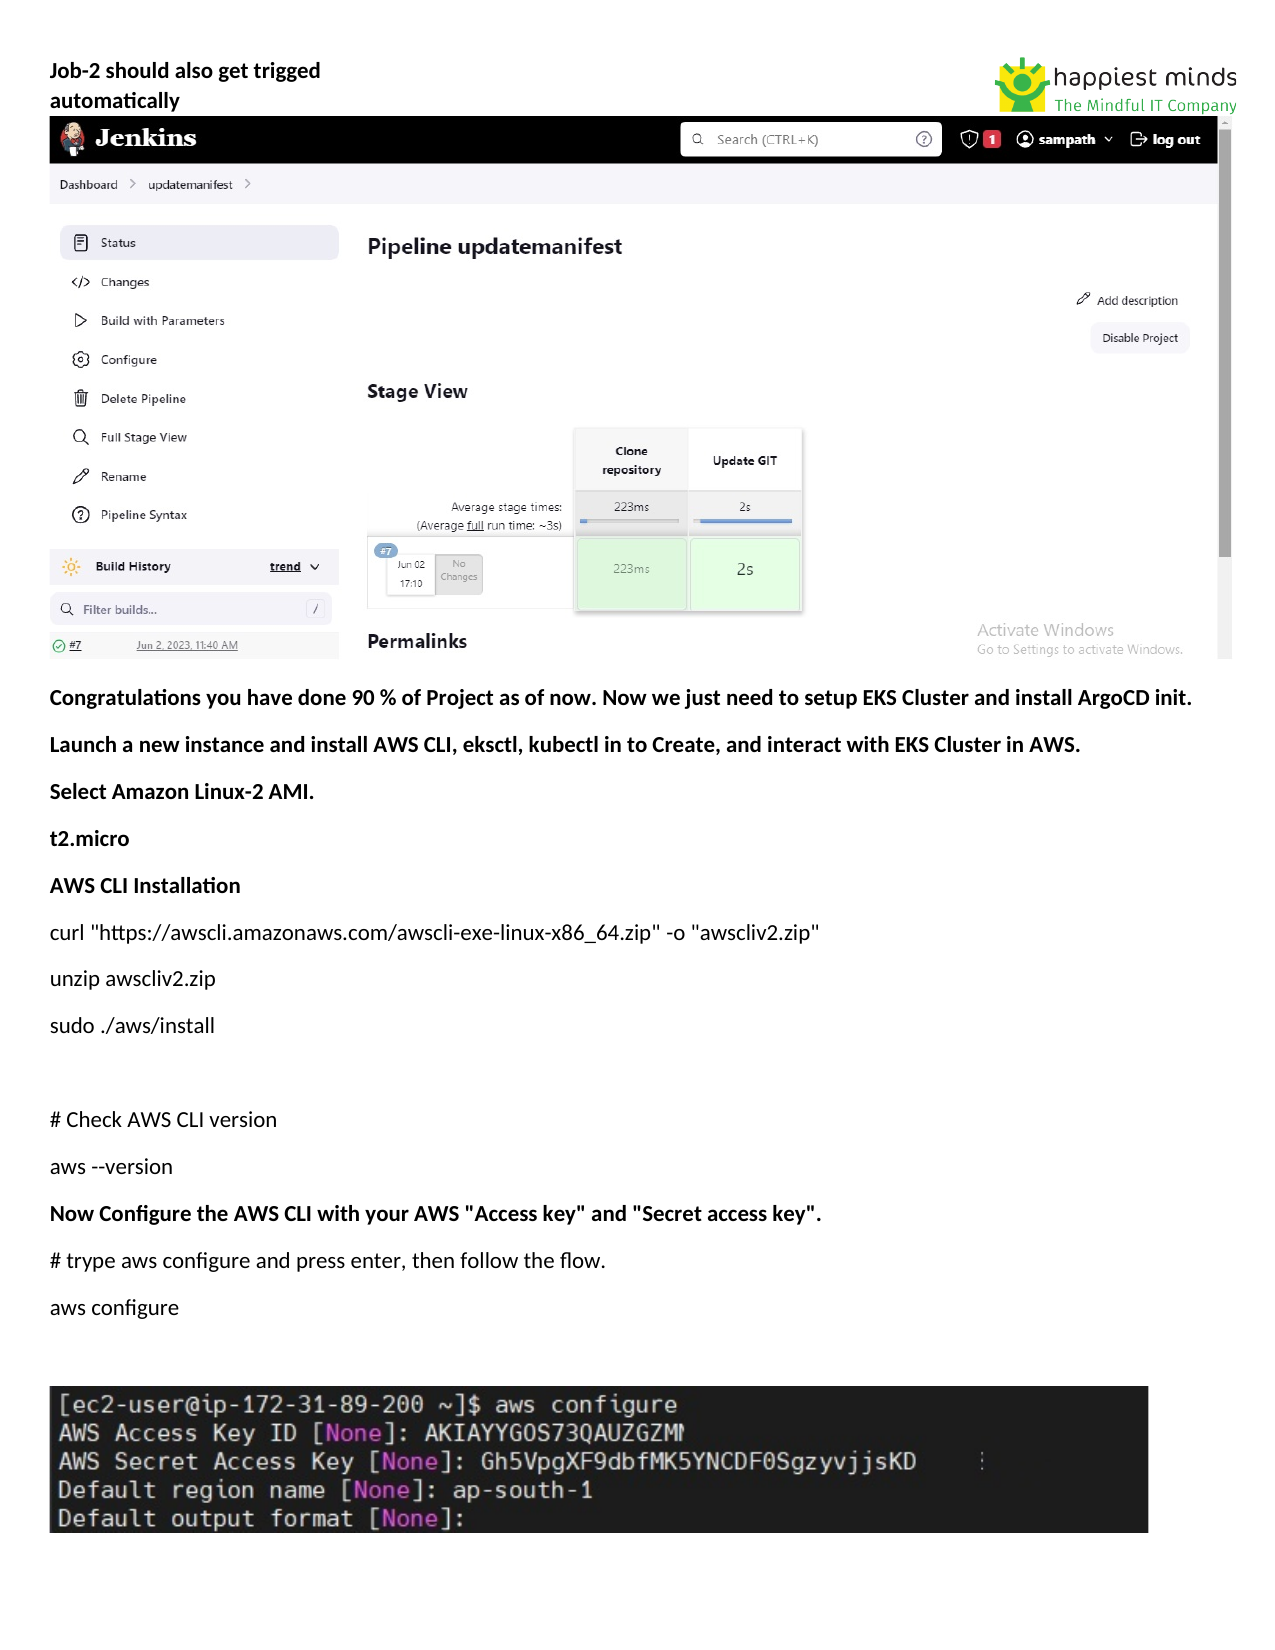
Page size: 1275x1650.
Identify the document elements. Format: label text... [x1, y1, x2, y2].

text Select Amazon Linux-2 AMI. [49, 777, 1237, 805]
picture [49, 116, 1238, 665]
text unzip awscliv2.zip [49, 964, 1237, 992]
picture [49, 1386, 1149, 1533]
text Job-2 should also get trigged automatically [49, 56, 1237, 116]
text AWS CLI Installation [49, 871, 1237, 899]
text t2.micro [49, 824, 1237, 852]
text aws configure [49, 1293, 1237, 1321]
text curl "https://awscli.amazonaws.com/awscli-exe-linux-x86_64.zip" -o "awscliv2.zip" [49, 918, 1237, 946]
text Launch a new instance and install AWS CLI, eksctl, kubectl in to Create, and interact with EKS Cluster in AWS. [49, 730, 1237, 758]
text Now Configure the AWS CLI with your AWS "Access key" and "Secret access key". [49, 1199, 1237, 1227]
text sudo ./aws/install [49, 1011, 1237, 1039]
text aws --version [49, 1152, 1237, 1180]
text # Check AWS CLI version [49, 1105, 1237, 1133]
text Congratulations you have done 90 % of Project as of now. Now we just need to setup EKS Cluster and install ArgoCD init. [49, 683, 1237, 711]
text # trype aws configure and press enter, then follow the flow. [49, 1246, 1237, 1274]
